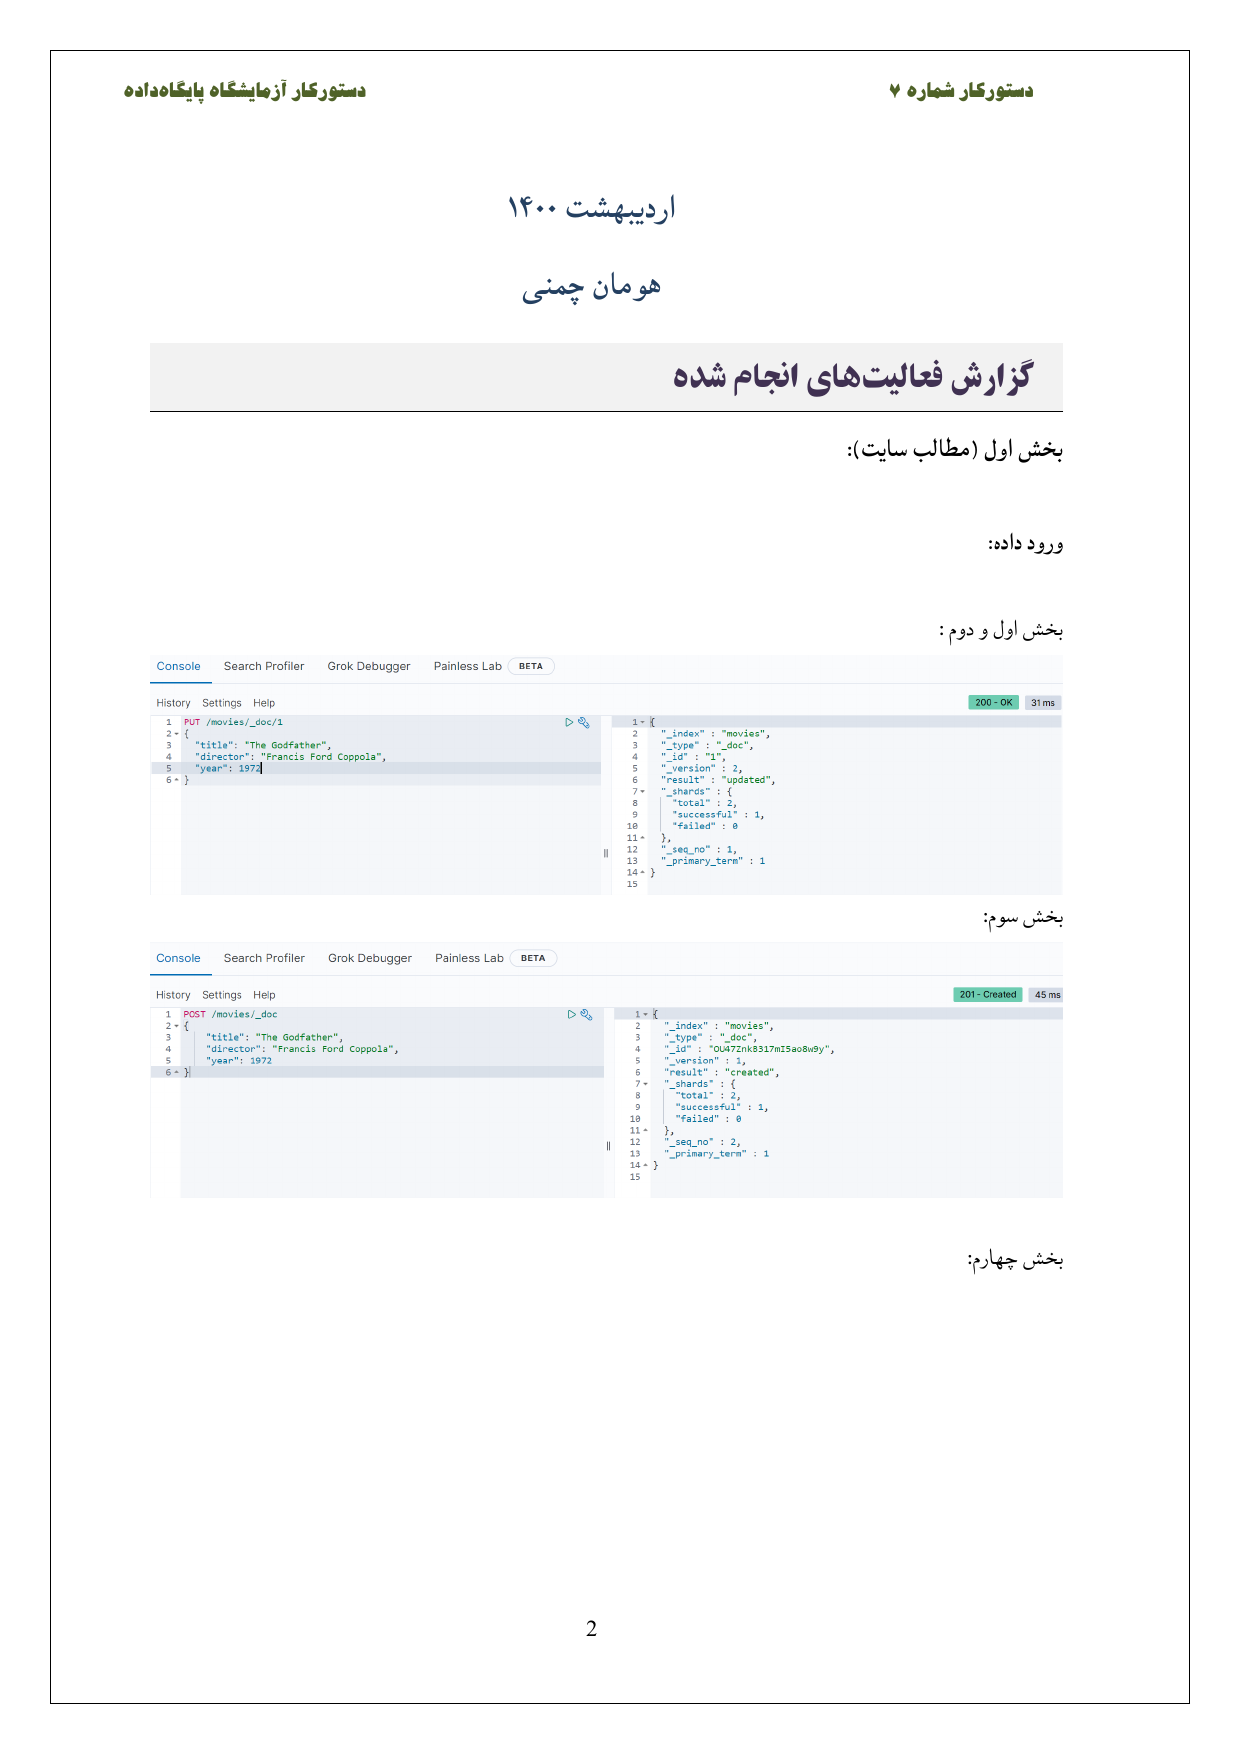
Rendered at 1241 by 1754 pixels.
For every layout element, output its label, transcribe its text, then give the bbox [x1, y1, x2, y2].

list بخش سوم: [150, 899, 1063, 937]
list بخش چهارم: [150, 1241, 1063, 1279]
picture [150, 655, 1063, 895]
list بخش اول (مطالب سایت): [150, 424, 1063, 474]
subtitle گزارش فعالیت‌های انجام شده [150, 343, 1063, 411]
list ورود داده: [150, 520, 1063, 567]
text اردیبهشت ۱۴۰۰ [150, 177, 1063, 241]
text هومان چمنی [150, 254, 1063, 318]
picture [150, 942, 1063, 1198]
list بخش اول و دوم : [150, 612, 1063, 650]
